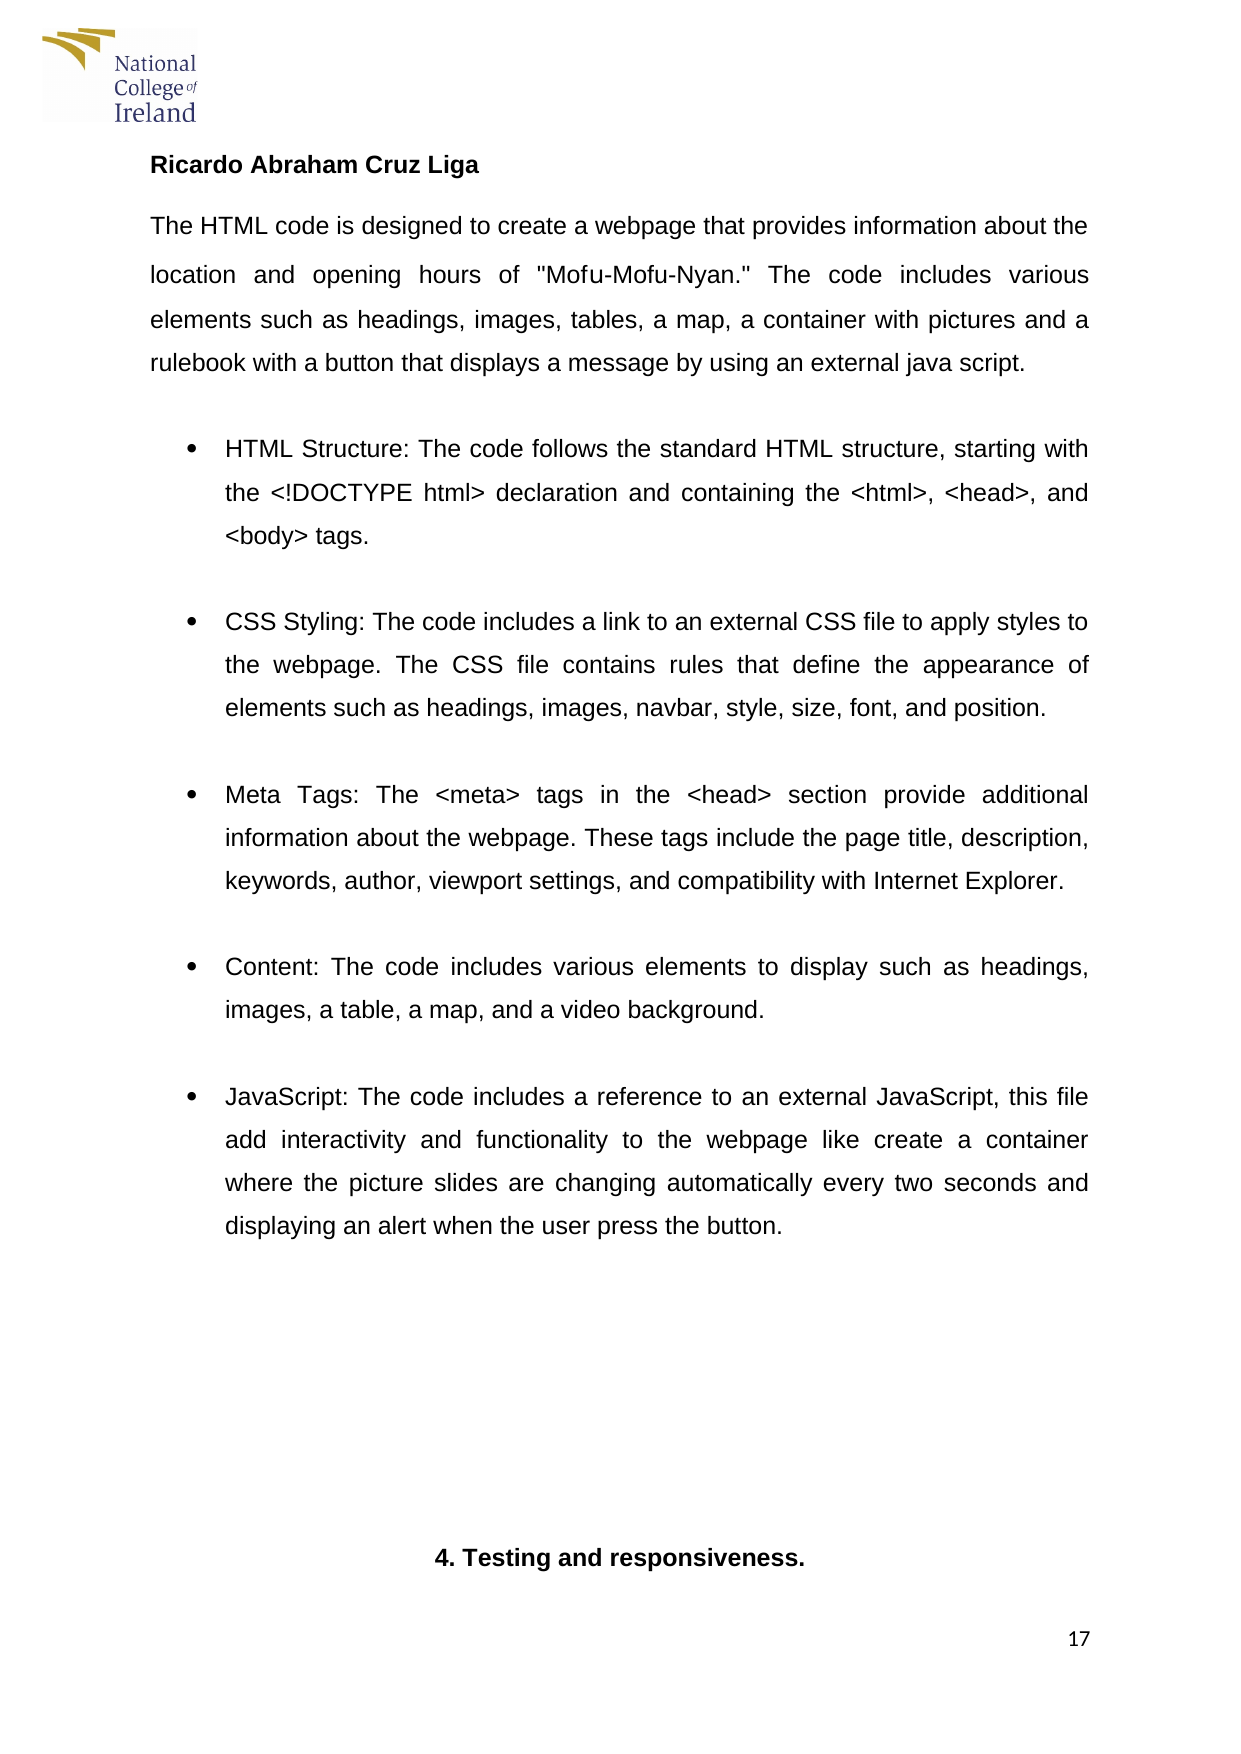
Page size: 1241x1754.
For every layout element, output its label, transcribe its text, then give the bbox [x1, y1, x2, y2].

list JavaScript: The code includes a reference to an external JavaScript, this file add interactivity and functionality to the webpage like create a container where the picture slides are changing automatically every two seconds and displaying an alert when the user press the button. [187, 1082, 1090, 1240]
list CSS Styling: The code includes a link to an external CSS file to apply styles to the webpage. The CSS file contains rules that define the appearance of elements such as headings, images, navbar, style, size, font, and position. [187, 607, 1090, 722]
text 4. Testing and responsiveness. [150, 1543, 1090, 1572]
list Meta Tags: The <meta> tags in the <head> section provide additional information about the webpage. These tags include the page title, description, keywords, author, viewport settings, and compatibility with Internet Explorer. [187, 779, 1090, 895]
text The HTML code is designed to create a webpage that provides information about the location and opening hours of "Mofu-Mofu-Nyan." The code includes various elements such as headings, images, tables, a map, a container with pictures and a rulebook with a button that displays a message by using an external java script. [150, 211, 1090, 377]
list HTML Structure: The code follows the standard HTML structure, starting with the <!DOCTYPE html> declaration and containing the <html>, <head>, and <body> tags. [187, 434, 1090, 549]
text Ricardo Abraham Cruz Liga [150, 150, 1090, 179]
list Content: The code includes various elements to display such as headings, images, a table, a map, and a video background. [187, 952, 1090, 1024]
picture [42, 28, 198, 122]
